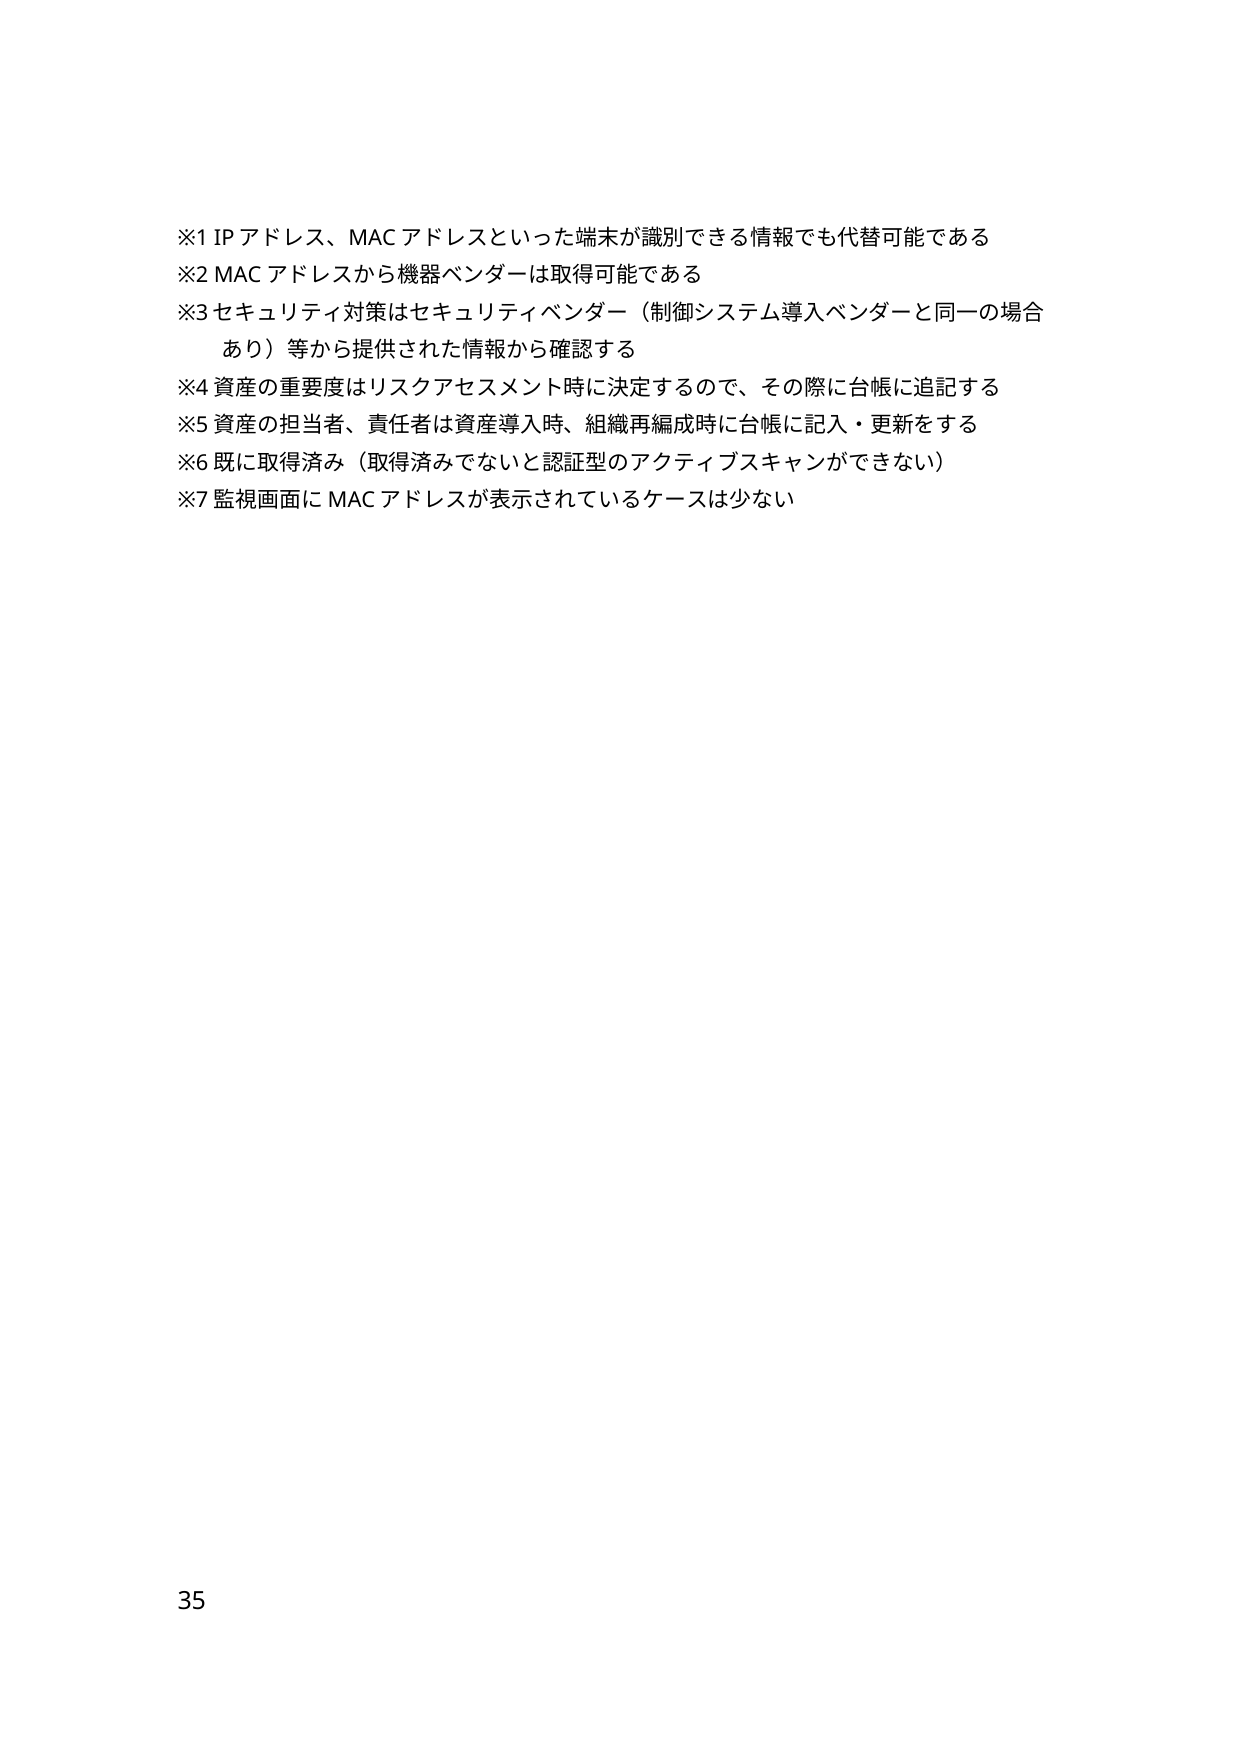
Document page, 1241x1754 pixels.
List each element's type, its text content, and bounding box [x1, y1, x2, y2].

text ※6 既に取得済み（取得済みでないと認証型のアクティブスキャンができない） [177, 442, 1063, 479]
text ※1 IPアドレス、MACアドレスといった端末が識別できる情報でも代替可能である [177, 217, 1063, 254]
text ※7 監視画面にMACアドレスが表示されているケースは少ない [177, 479, 1063, 517]
text ※2 MACアドレスから機器ベンダーは取得可能である [177, 254, 1063, 292]
text ※5 資産の担当者、責任者は資産導入時、組織再編成時に台帳に記入・更新をする [177, 404, 1063, 442]
text ※4 資産の重要度はリスクアセスメント時に決定するので、その際に台帳に追記する [177, 367, 1063, 404]
text ※3セキュリティ対策はセキュリティベンダー（制御システム導入ベンダーと同一の場合あり）等から提供された情報から確認する [177, 292, 1063, 367]
